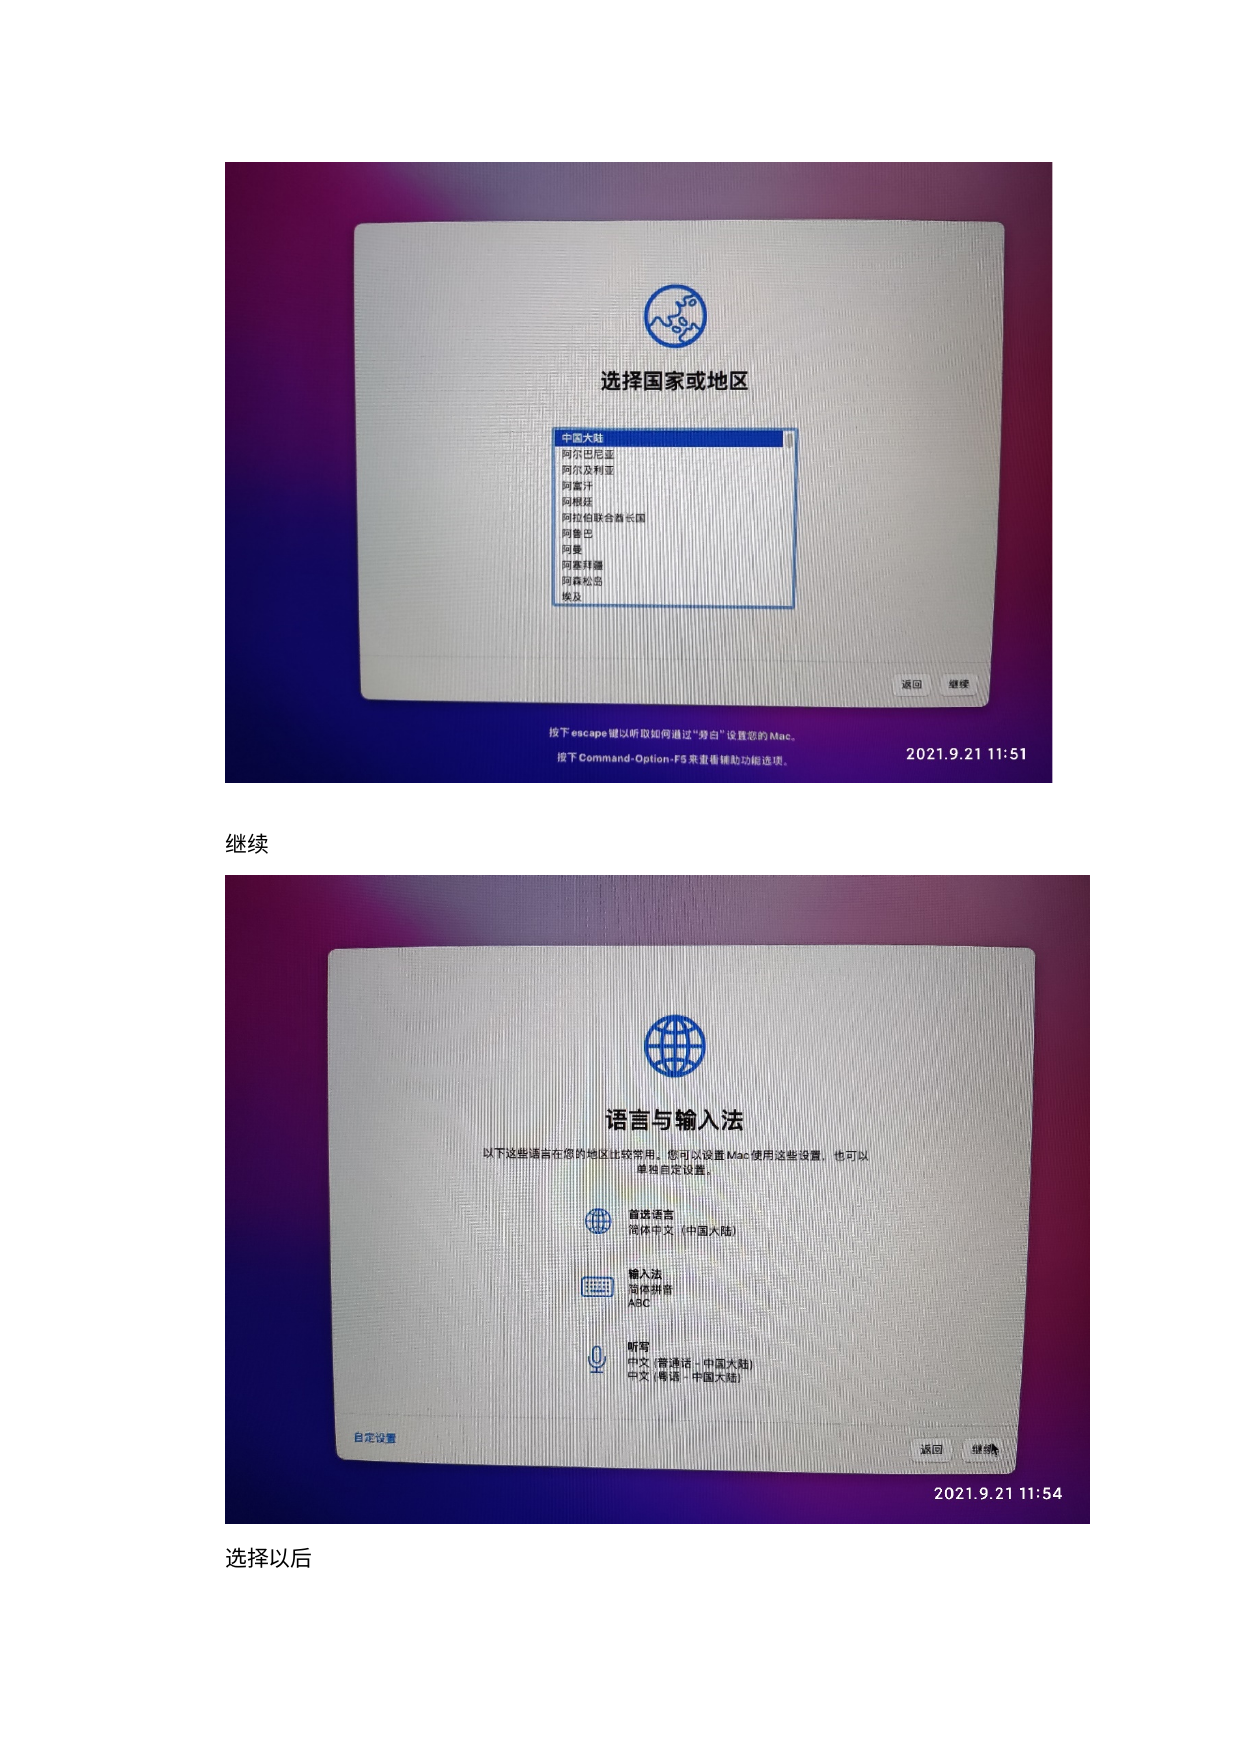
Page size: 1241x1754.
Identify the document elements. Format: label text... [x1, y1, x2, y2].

list 选择以后 [225, 1540, 1053, 1573]
picture [225, 875, 1090, 1524]
list 继续 [225, 827, 1053, 859]
picture [225, 162, 1053, 783]
